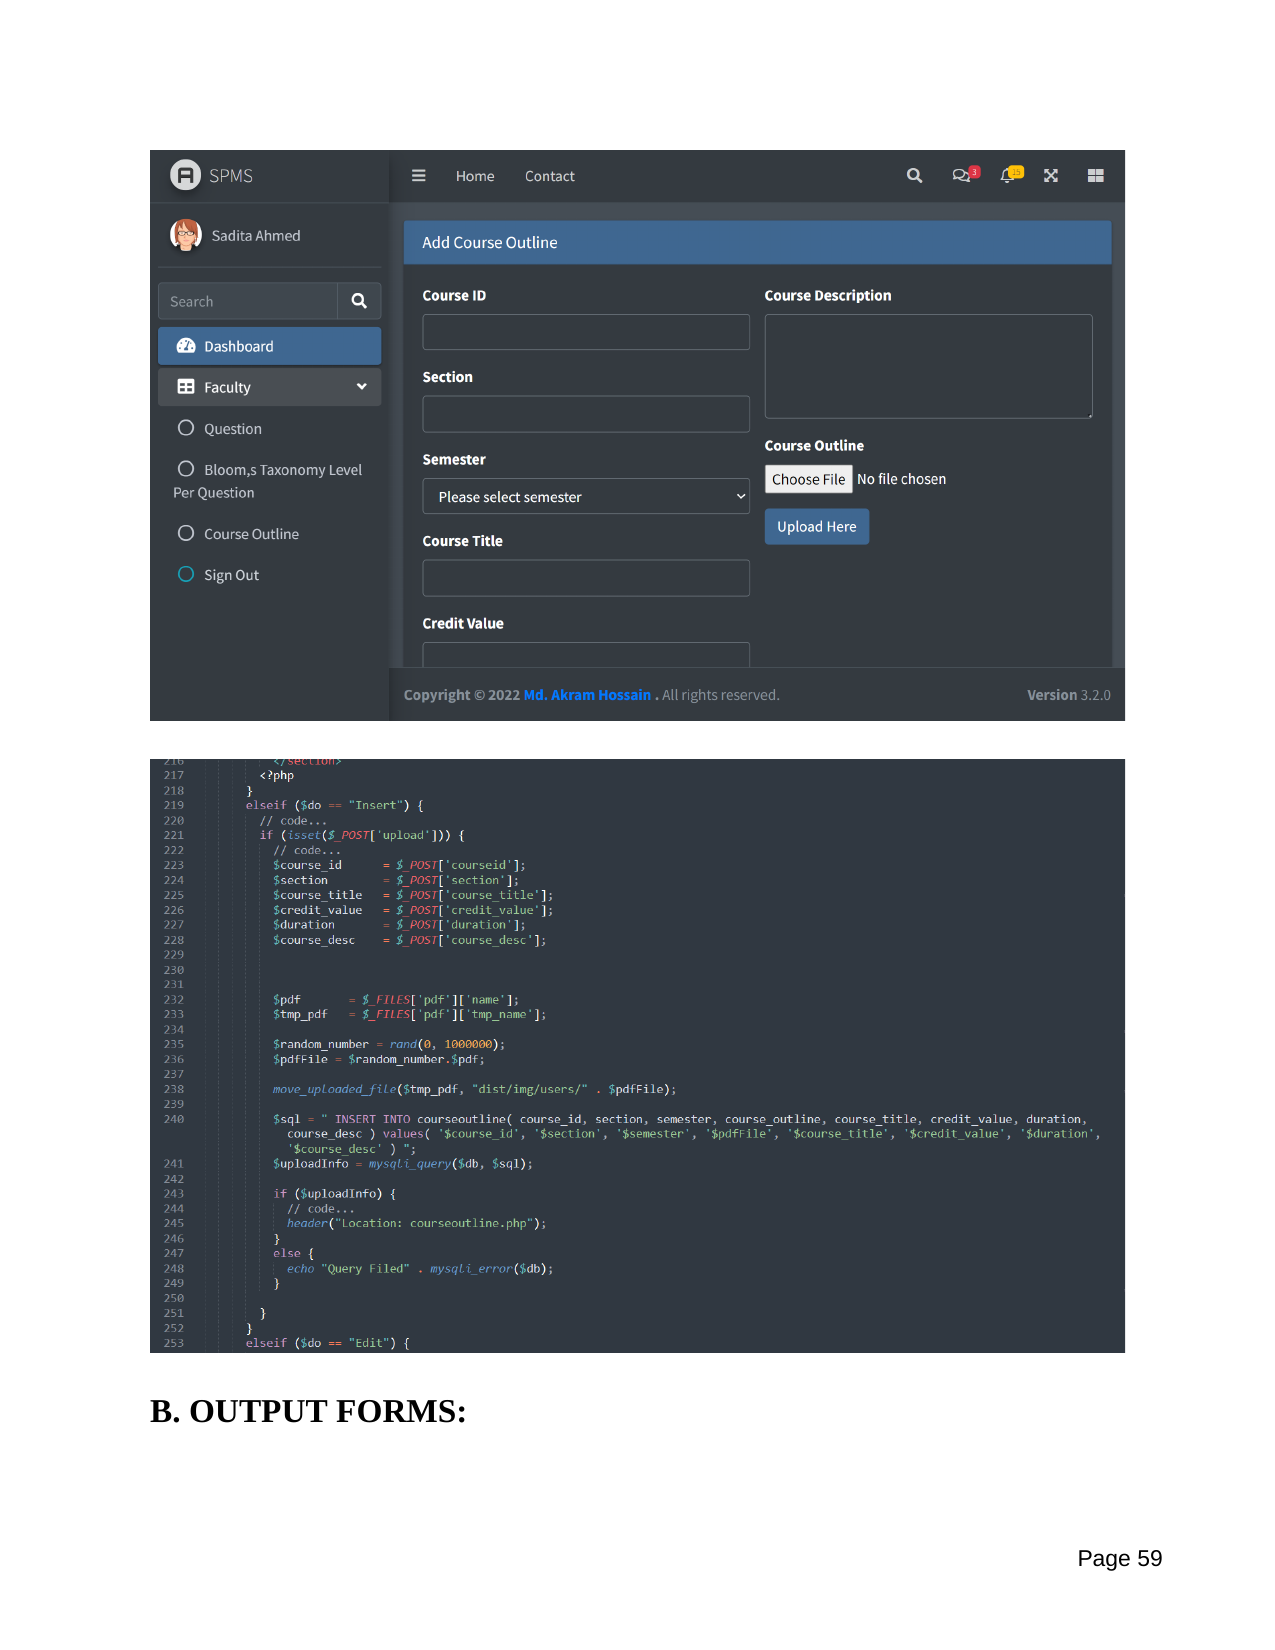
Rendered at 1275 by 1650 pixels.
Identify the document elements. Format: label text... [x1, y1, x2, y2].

text B. OUTPUT FORMS: [150, 1391, 1072, 1430]
picture [150, 150, 1125, 721]
picture [150, 759, 1125, 1353]
